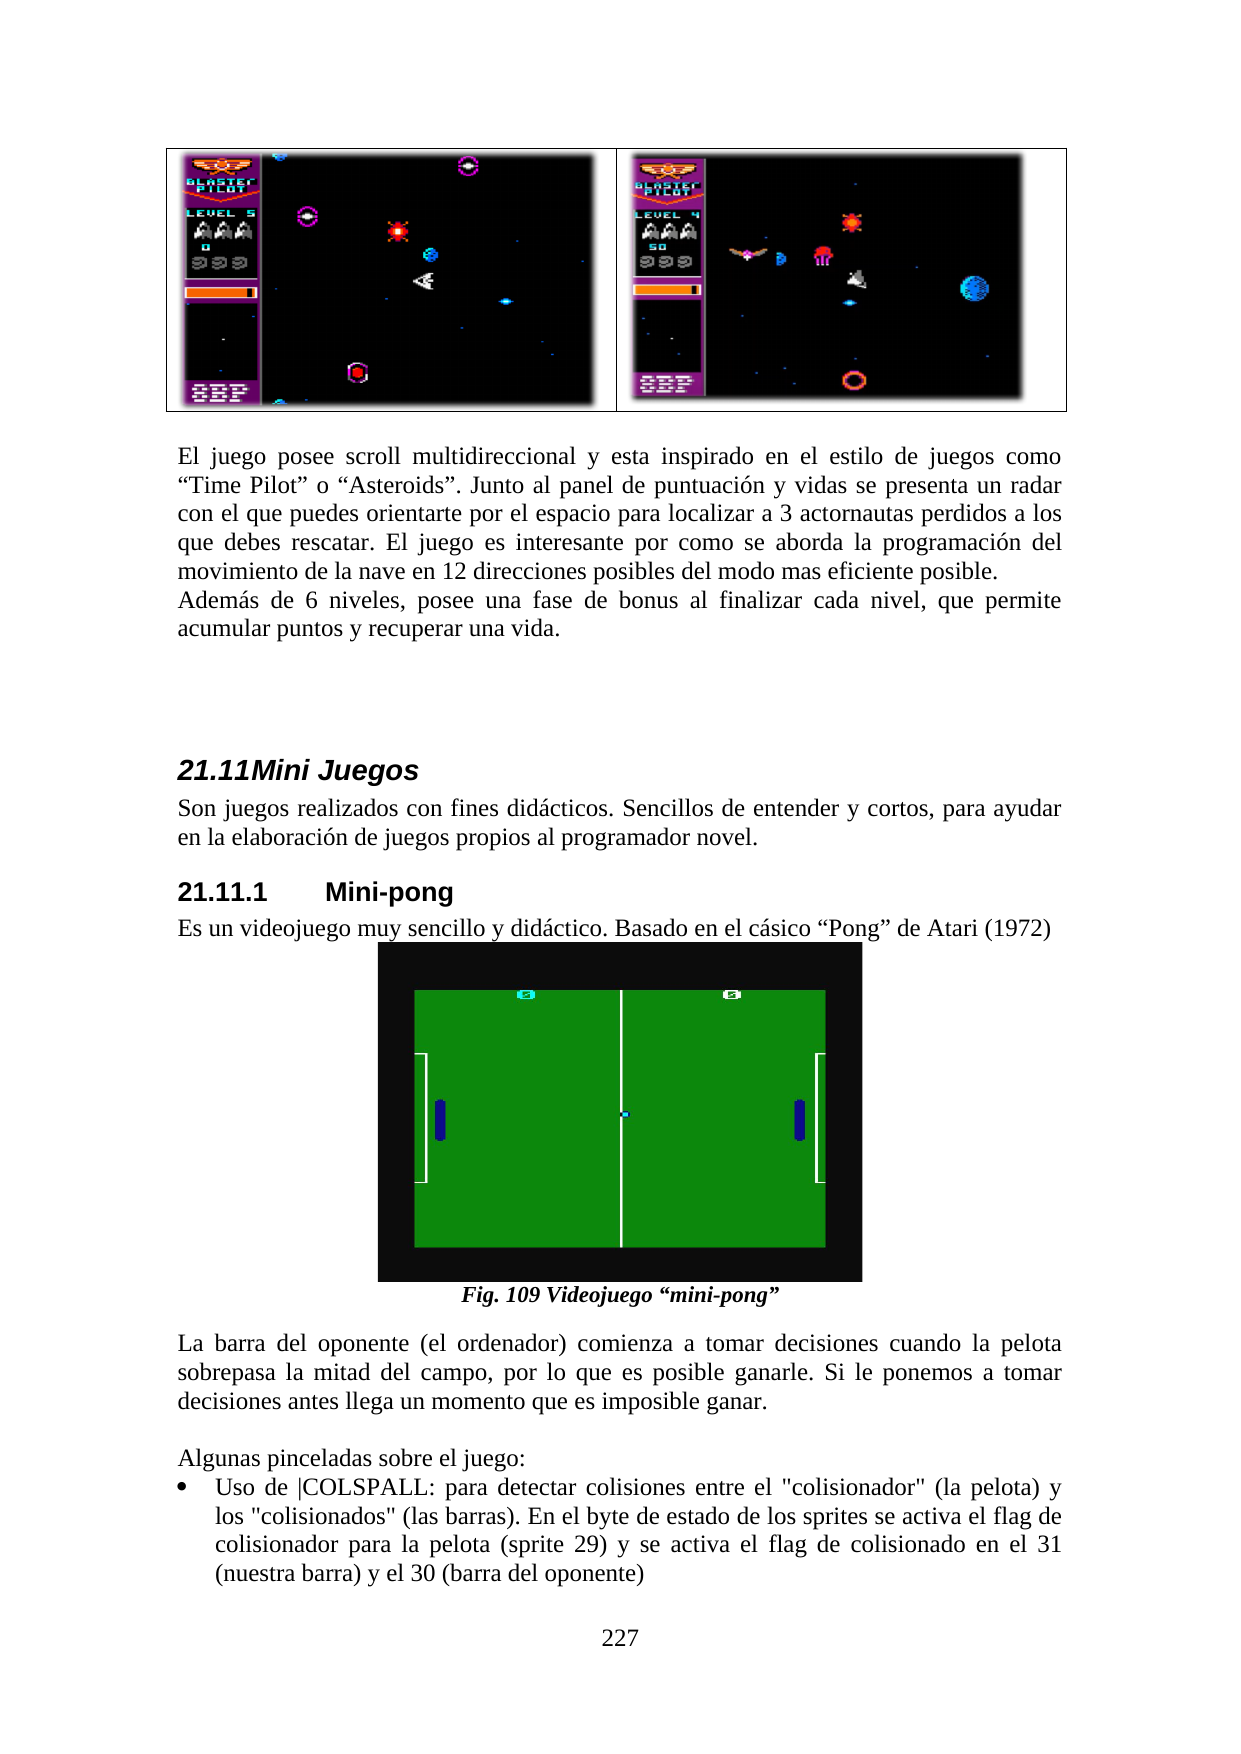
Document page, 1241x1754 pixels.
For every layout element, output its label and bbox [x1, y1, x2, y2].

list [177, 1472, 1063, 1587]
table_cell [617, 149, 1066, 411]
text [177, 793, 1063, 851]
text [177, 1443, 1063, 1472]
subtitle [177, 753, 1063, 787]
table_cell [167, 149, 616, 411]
picture [187, 158, 590, 402]
picture [377, 942, 863, 1282]
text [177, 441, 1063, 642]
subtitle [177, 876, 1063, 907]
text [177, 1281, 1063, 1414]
picture [637, 158, 1018, 395]
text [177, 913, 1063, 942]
